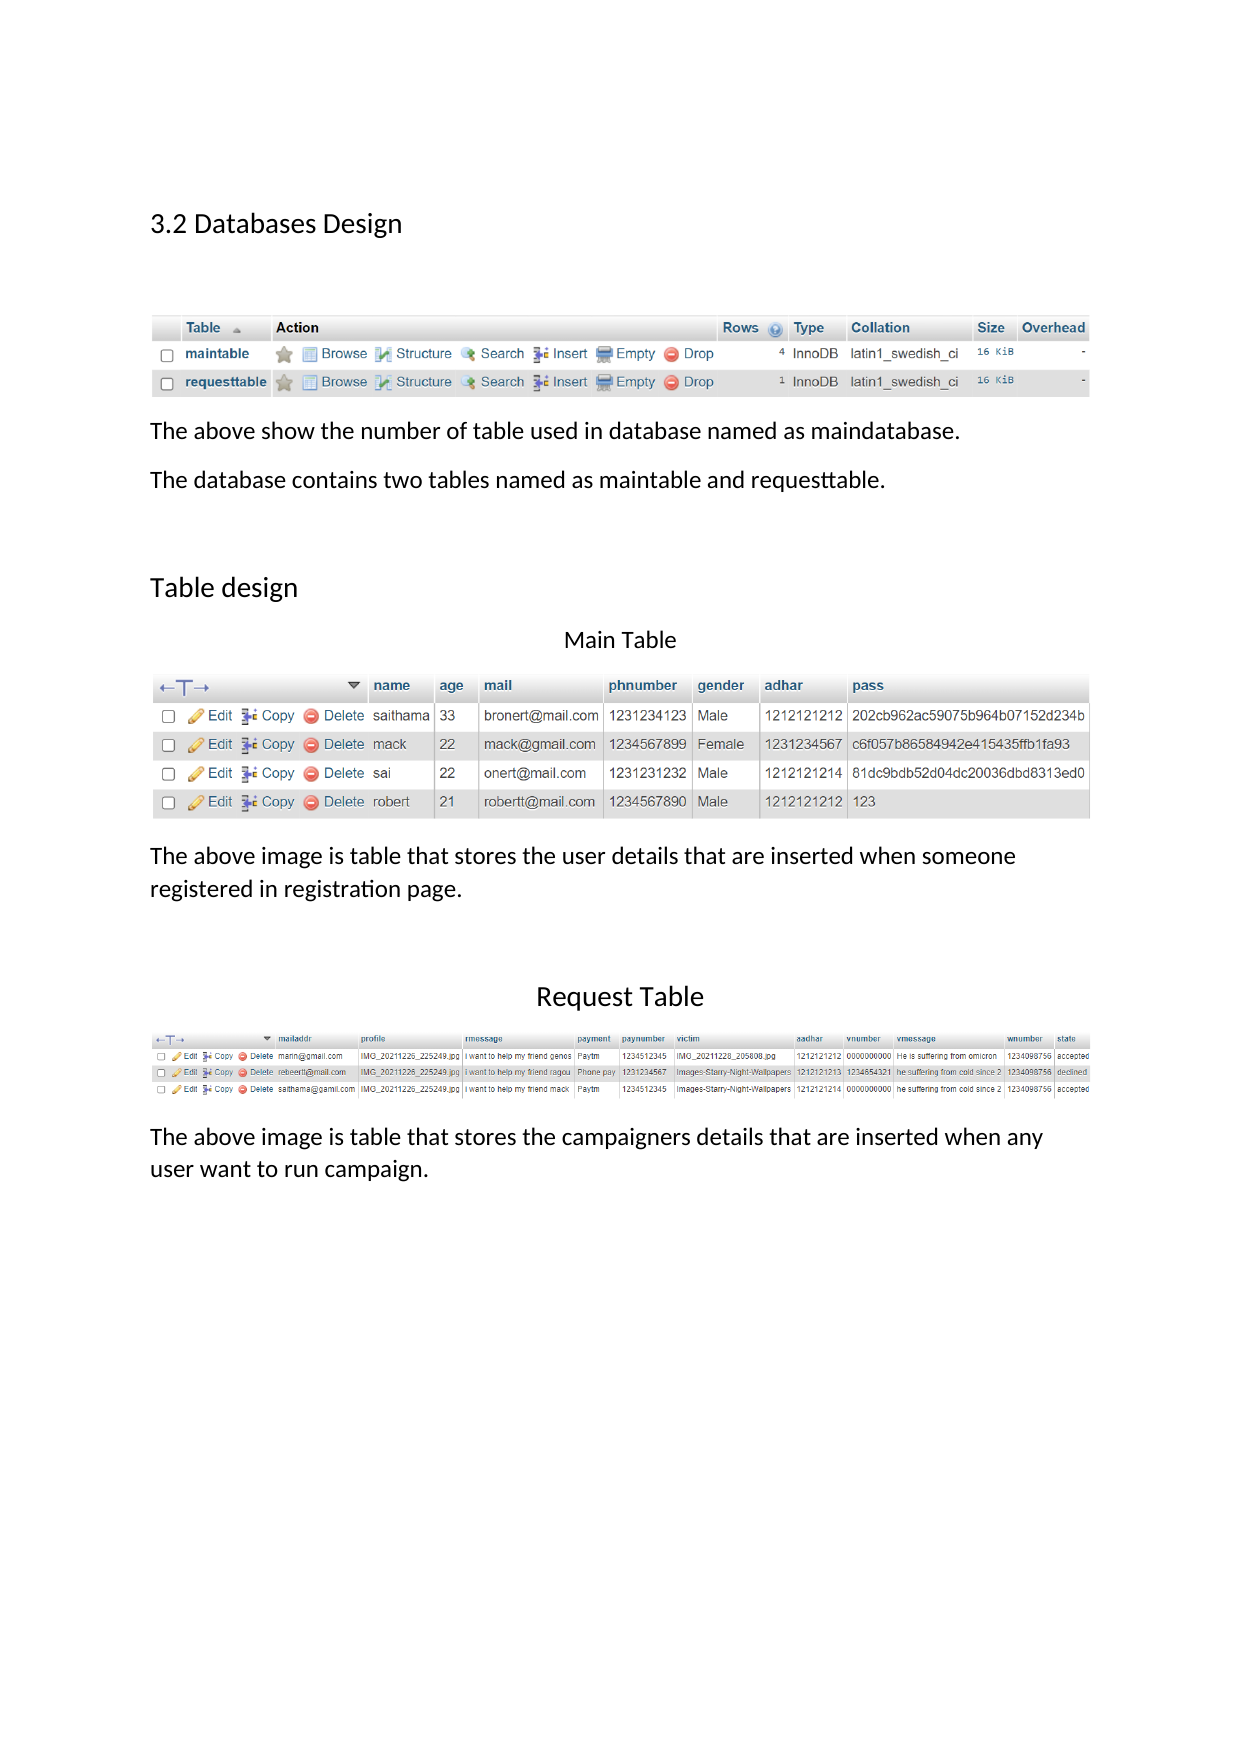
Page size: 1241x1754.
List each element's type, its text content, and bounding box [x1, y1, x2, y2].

text Main Table [150, 624, 1090, 655]
list Databases Design [150, 205, 1090, 241]
text Request Table [150, 978, 1090, 1013]
text The database contains two tables named as maintable and requesttable. [150, 465, 1090, 495]
text The above image is table that stores the user details that are inserted when someone registered in registration page. [150, 840, 1090, 903]
picture [150, 674, 1091, 822]
text The above image is table that stores the campaigners details that are inserted when any user want to run campaign. [150, 1121, 1090, 1184]
text Table design [150, 569, 1090, 605]
text The above show the number of table used in database named as maindatabase. [150, 415, 1090, 446]
picture [150, 315, 1091, 397]
picture [150, 1032, 1091, 1102]
